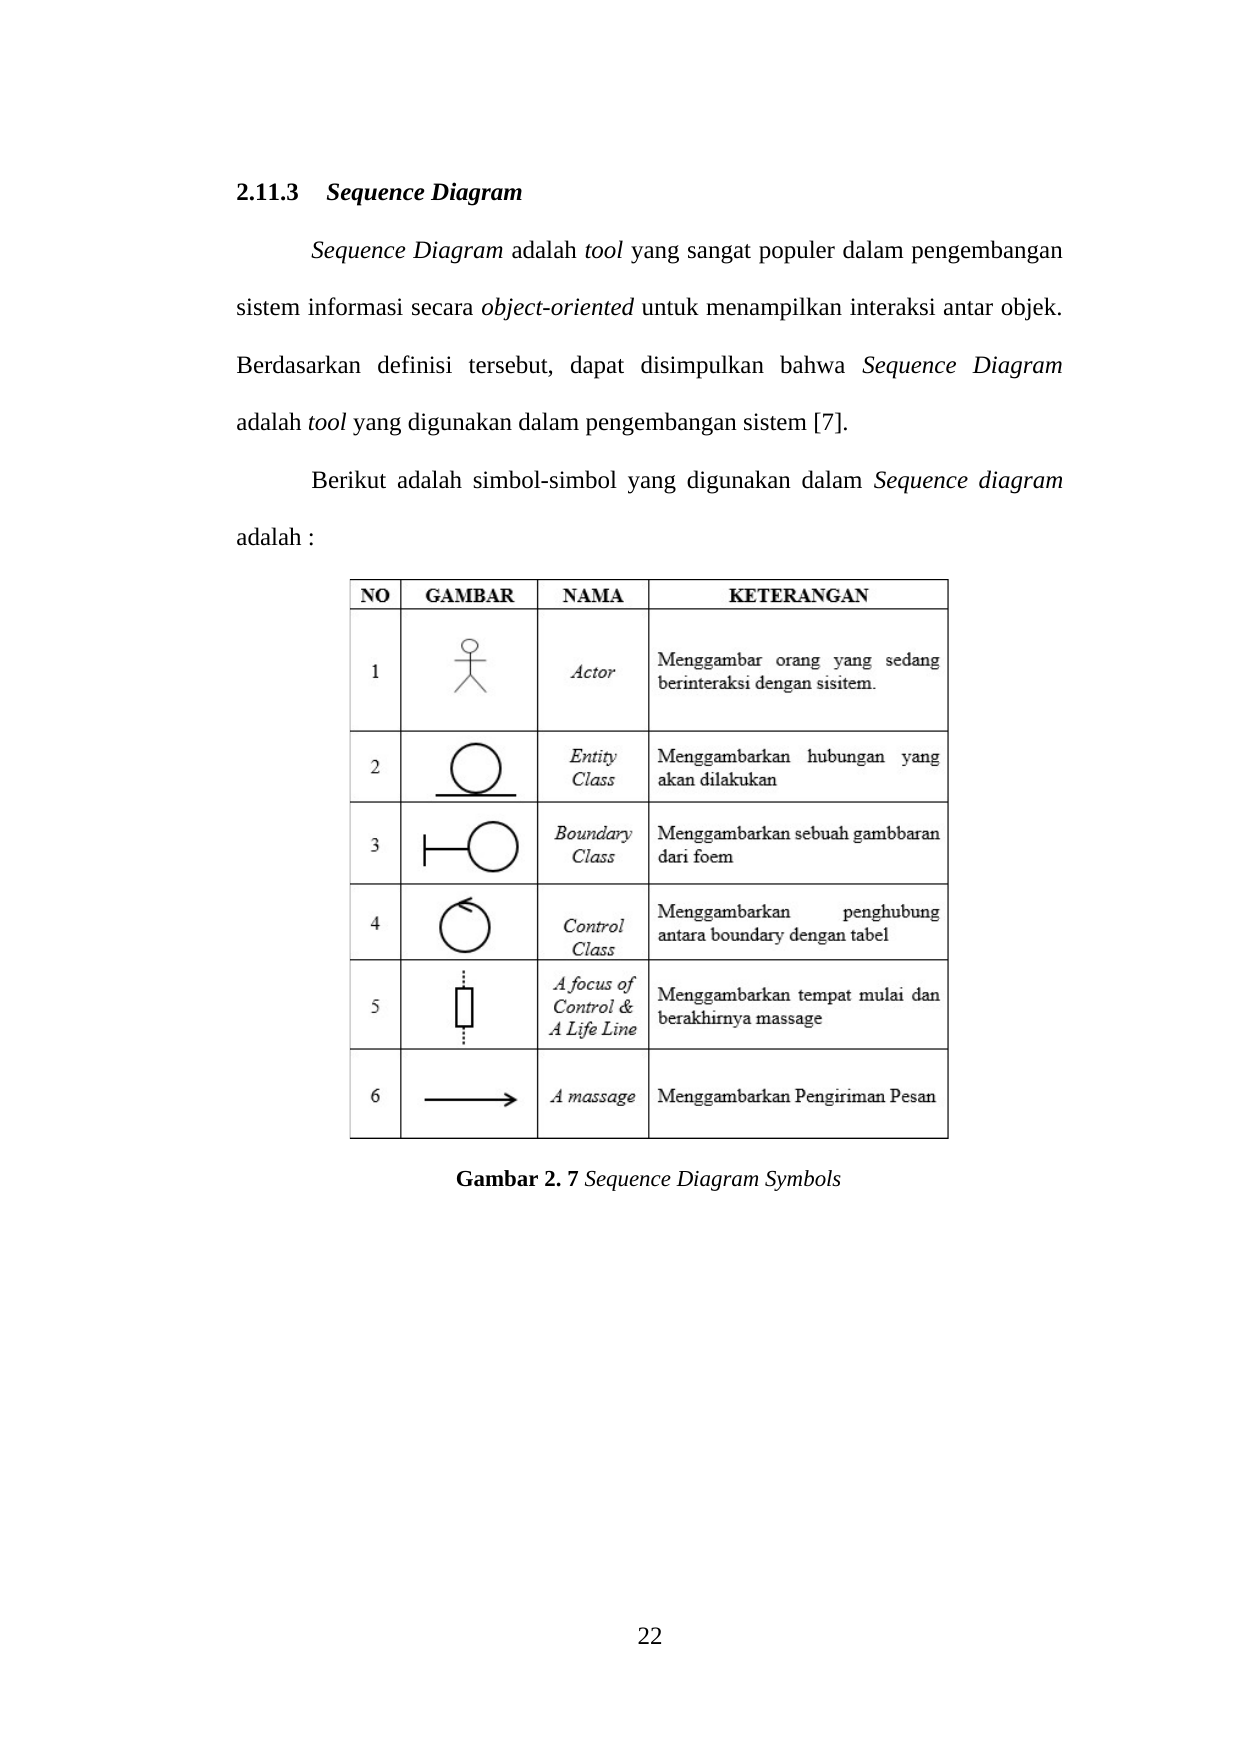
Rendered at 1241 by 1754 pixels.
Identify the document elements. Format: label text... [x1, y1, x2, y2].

text Sequence Diagram adalah tool yang sangat populer dalam pengembangan sistem informasi secara object-oriented untuk menampilkan interaksi antar objek. Berdasarkan definisi tersebut, dapat disimpulkan bahwa Sequence Diagram adalah tool yang digunakan dalam pengembangan sistem [7]. [236, 235, 1063, 436]
text Berikut adalah simbol-simbol yang digunakan dalam Sequence diagram adalah : [236, 465, 1063, 551]
picture [349, 579, 950, 1139]
subtitle Sequence Diagram [236, 177, 1063, 206]
